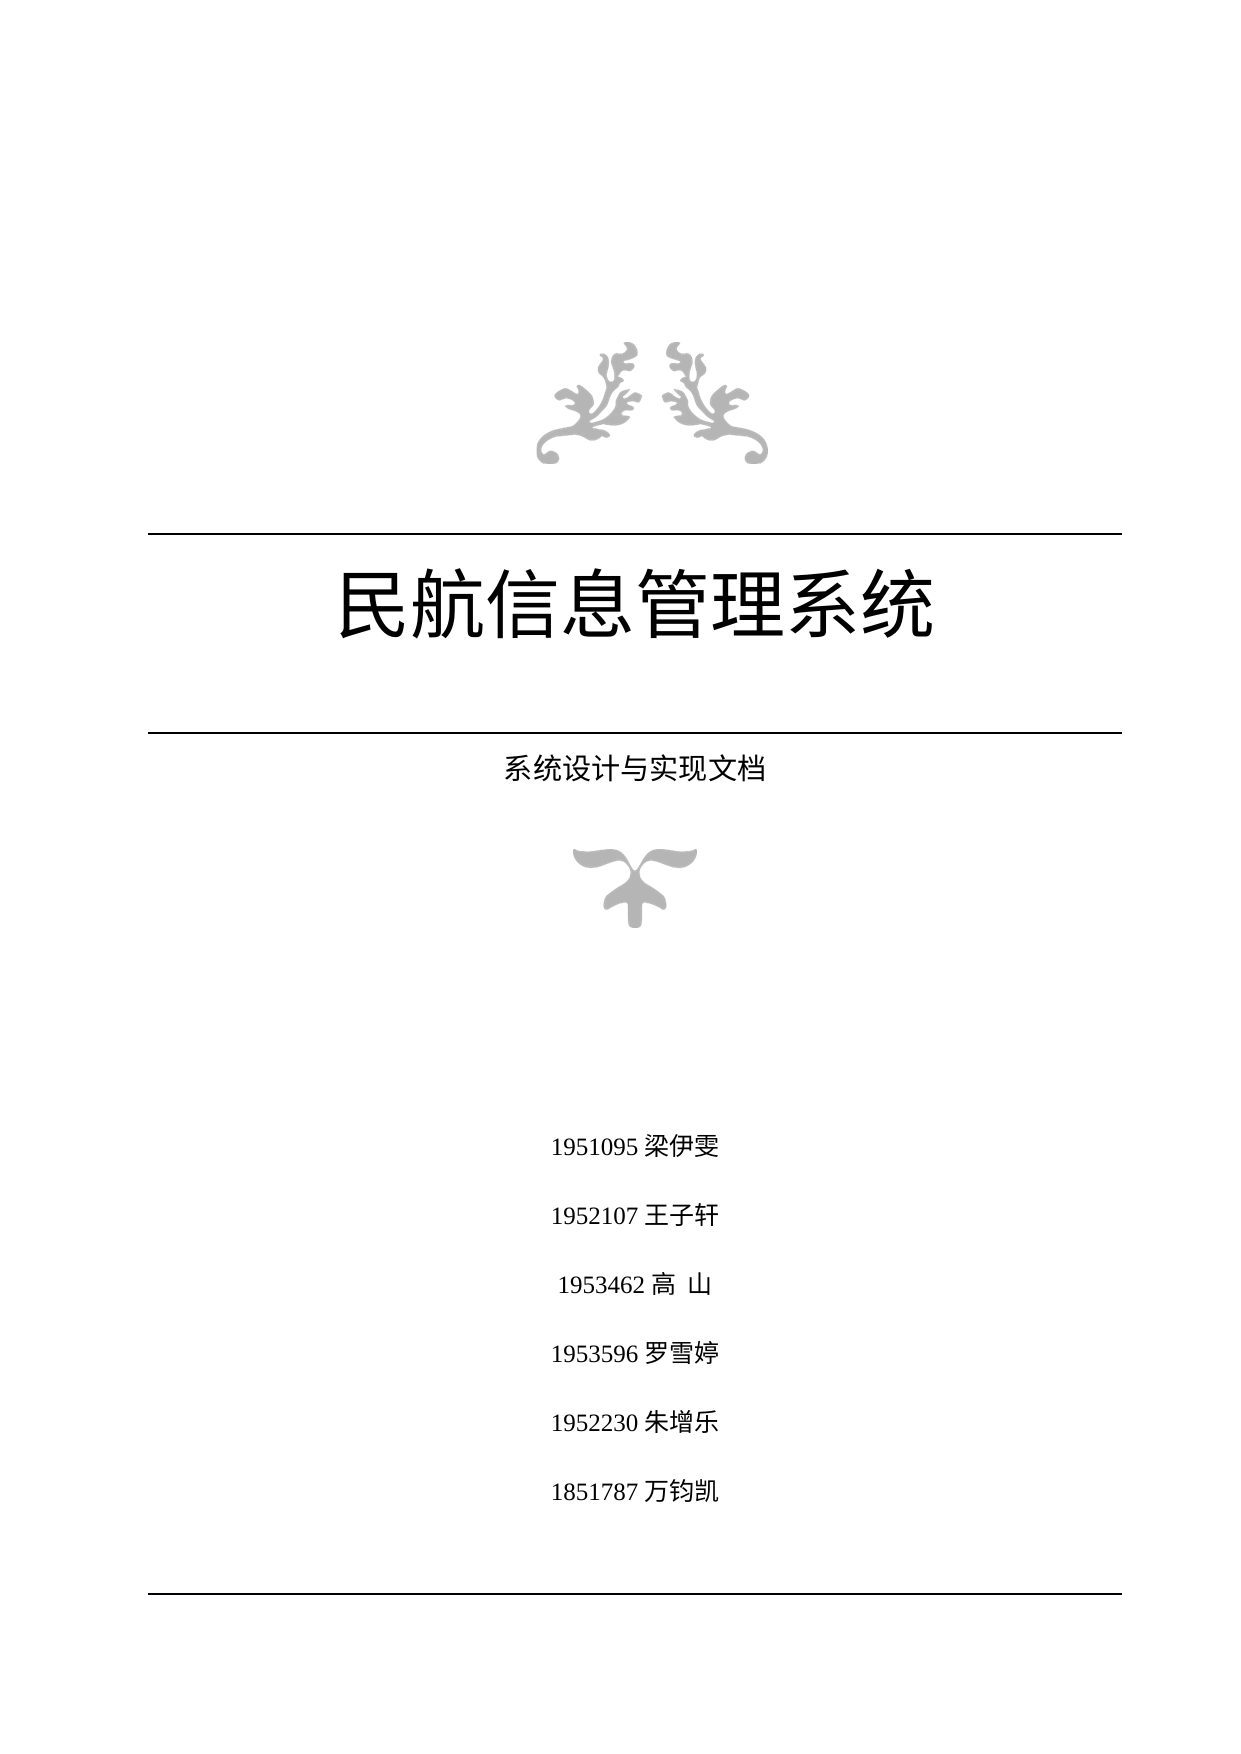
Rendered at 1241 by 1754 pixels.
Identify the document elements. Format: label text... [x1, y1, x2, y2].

text 民航信息管理系统 [148, 535, 1122, 665]
text 1952230 朱增乐 [148, 1388, 1122, 1453]
text 系统设计与实现文档 [148, 734, 1122, 799]
text 1953462 高 山 [148, 1250, 1122, 1315]
picture [573, 849, 697, 928]
picture [536, 342, 768, 464]
text 1951095 梁伊雯 [148, 1112, 1122, 1177]
text 1953596 罗雪婷 [148, 1319, 1122, 1384]
text 1851787 万钧凯 [148, 1457, 1122, 1522]
text 1952107 王子轩 [148, 1181, 1122, 1246]
